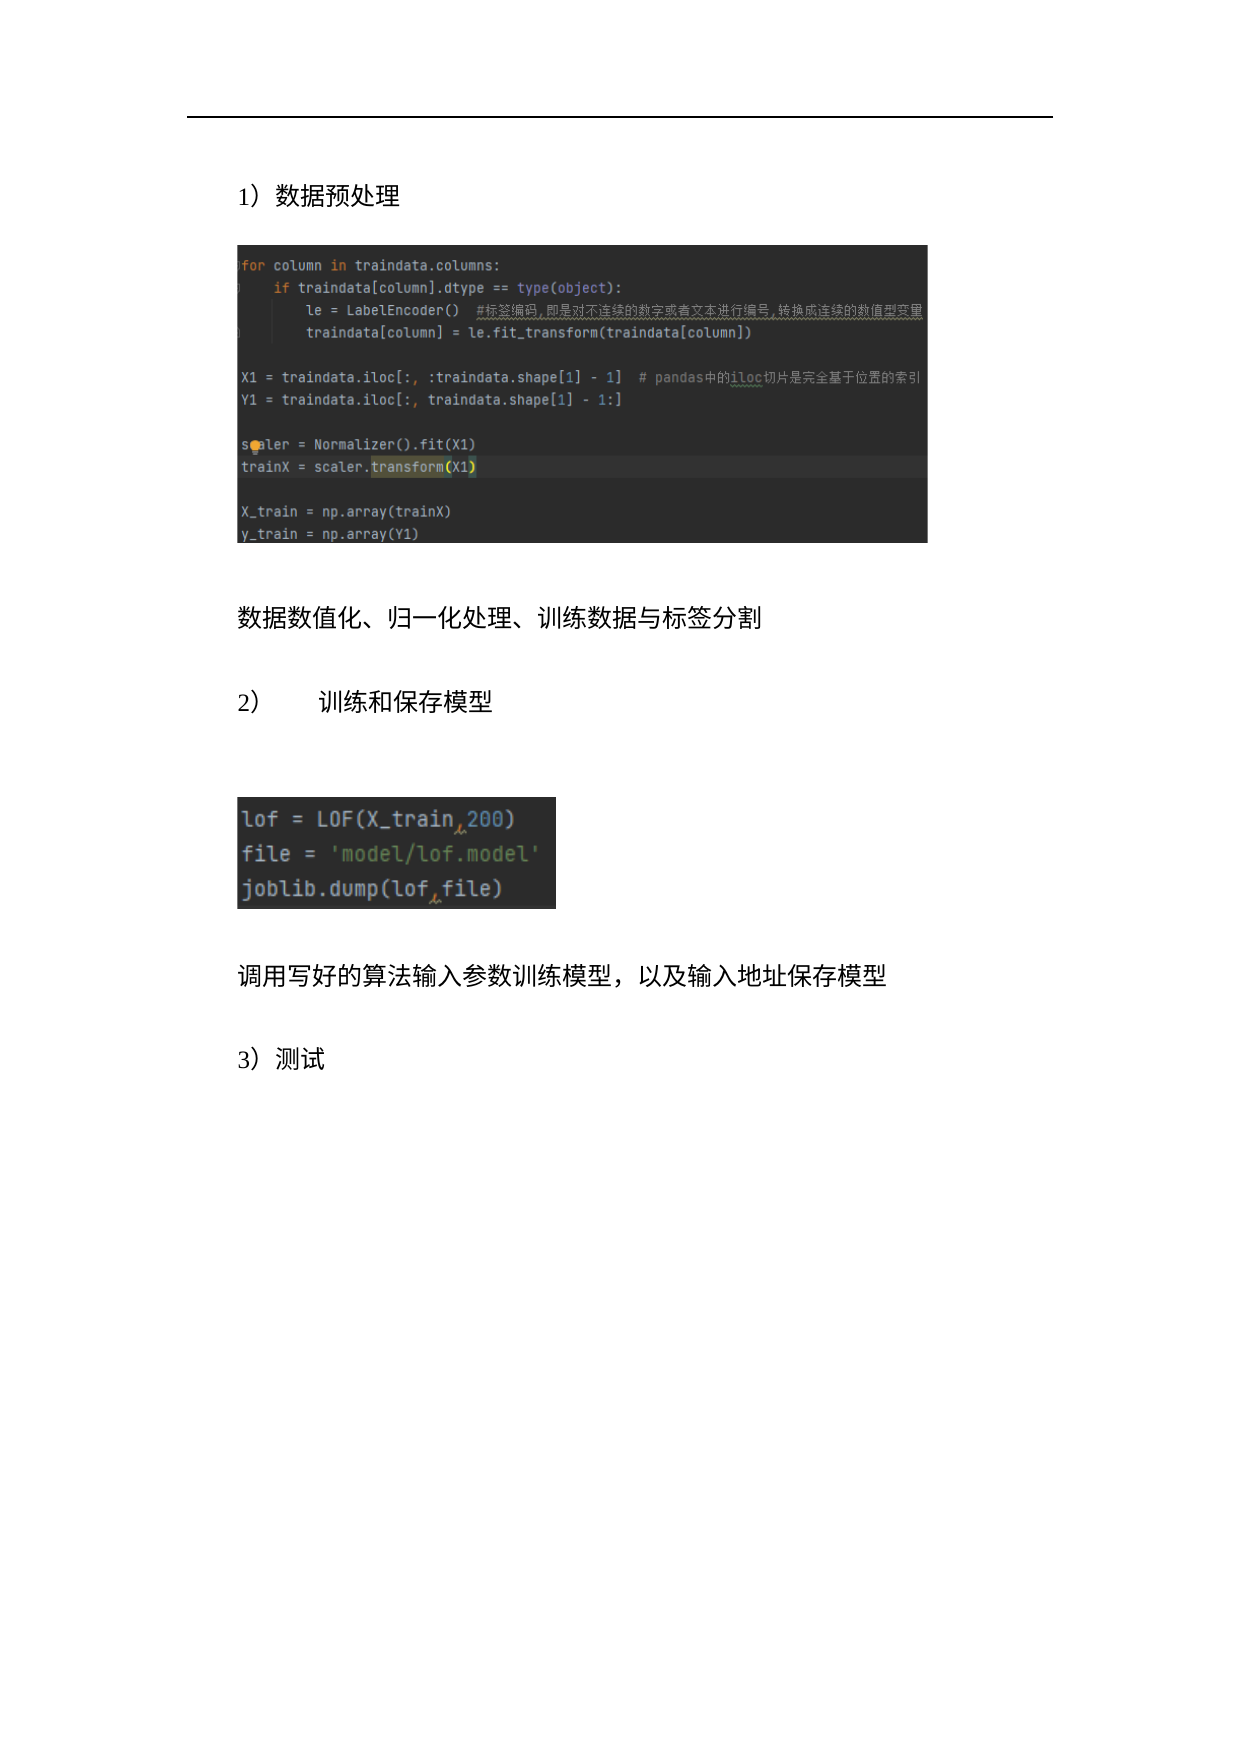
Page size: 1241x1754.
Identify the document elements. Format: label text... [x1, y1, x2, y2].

picture [237, 245, 928, 543]
picture [237, 797, 556, 909]
text 调用写好的算法输入参数训练模型，以及输入地址保存模型 [187, 942, 1053, 1007]
text 3）测试 [187, 1025, 1053, 1090]
text 数据数值化、归一化处理、训练数据与标签分割 [187, 584, 1053, 649]
list 训练和保存模型 [237, 668, 1053, 733]
text 1）数据预处理 [187, 162, 1053, 227]
